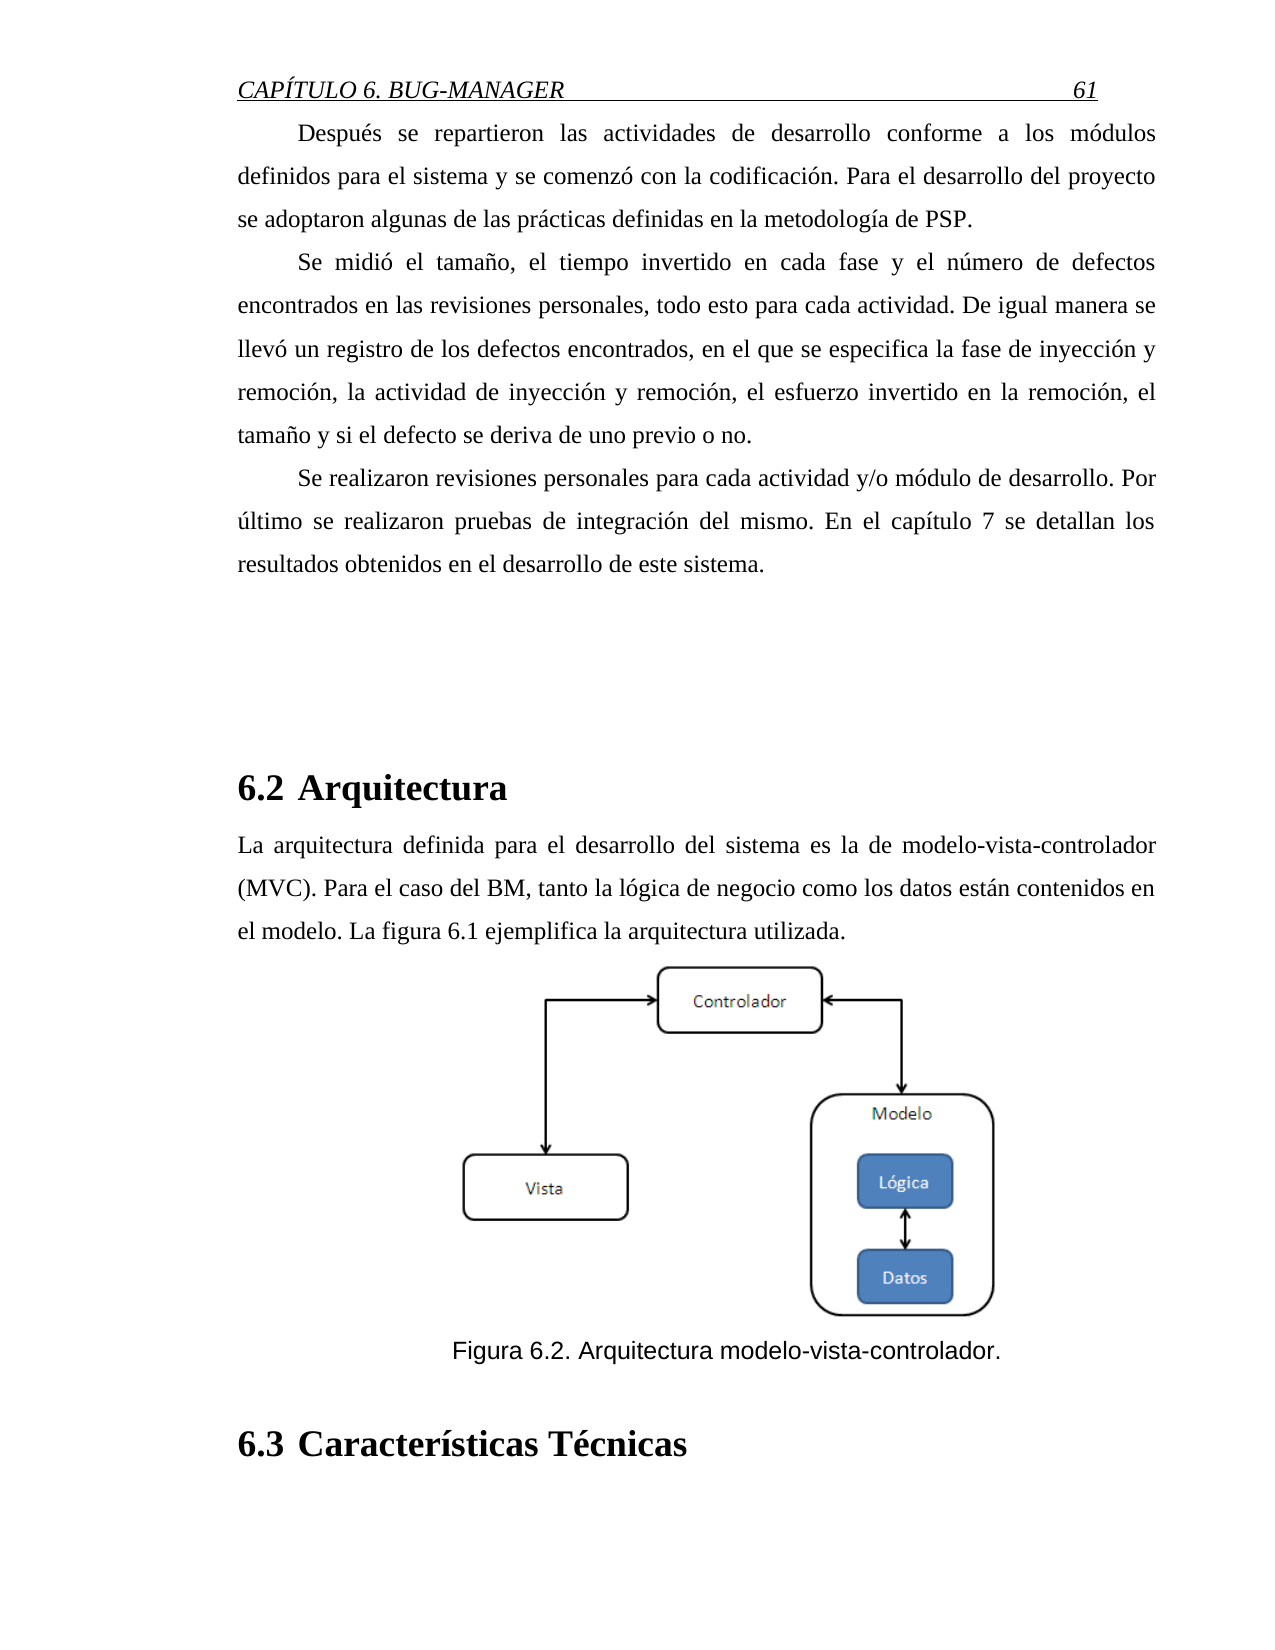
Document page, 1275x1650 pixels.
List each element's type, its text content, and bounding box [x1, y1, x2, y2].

text Se midió el tamaño, el tiempo invertido en cada fase y el número de defectos encontrados en las revisiones personales, todo esto para cada actividad. De igual manera se llevó un registro de los defectos encontrados, en el que se especifica la fase de inyección y remoción, la actividad de inyección y remoción, el esfuerzo invertido en la remoción, el tamaño y si el defecto se deriva de uno previo o no. [237, 247, 1157, 449]
subtitle Características Técnicas [237, 1422, 1157, 1465]
subtitle Arquitectura [237, 765, 1157, 808]
text Figura 6.2. Arquitectura modelo-vista-controlador. [237, 1336, 1157, 1364]
text Después se repartieron las actividades de desarrollo conforme a los módulos definidos para el sistema y se comenzó con la codificación. Para el desarrollo del proyecto se adoptaron algunas de las prácticas definidas en la metodología de PSP. [237, 118, 1157, 233]
picture [456, 959, 998, 1322]
text La arquitectura definida para el desarrollo del sistema es la de modelo-vista-controlador (MVC). Para el caso del BM, tanto la lógica de negocio como los datos están contenidos en el modelo. La figura 6.1 ejemplifica la arquitectura utilizada. [237, 830, 1157, 945]
text Se realizaron revisiones personales para cada actividad y/o módulo de desarrollo. Por último se realizaron pruebas de integración del mismo. En el capítulo 7 se detallan los resultados obtenidos en el desarrollo de este sistema. [237, 463, 1157, 578]
